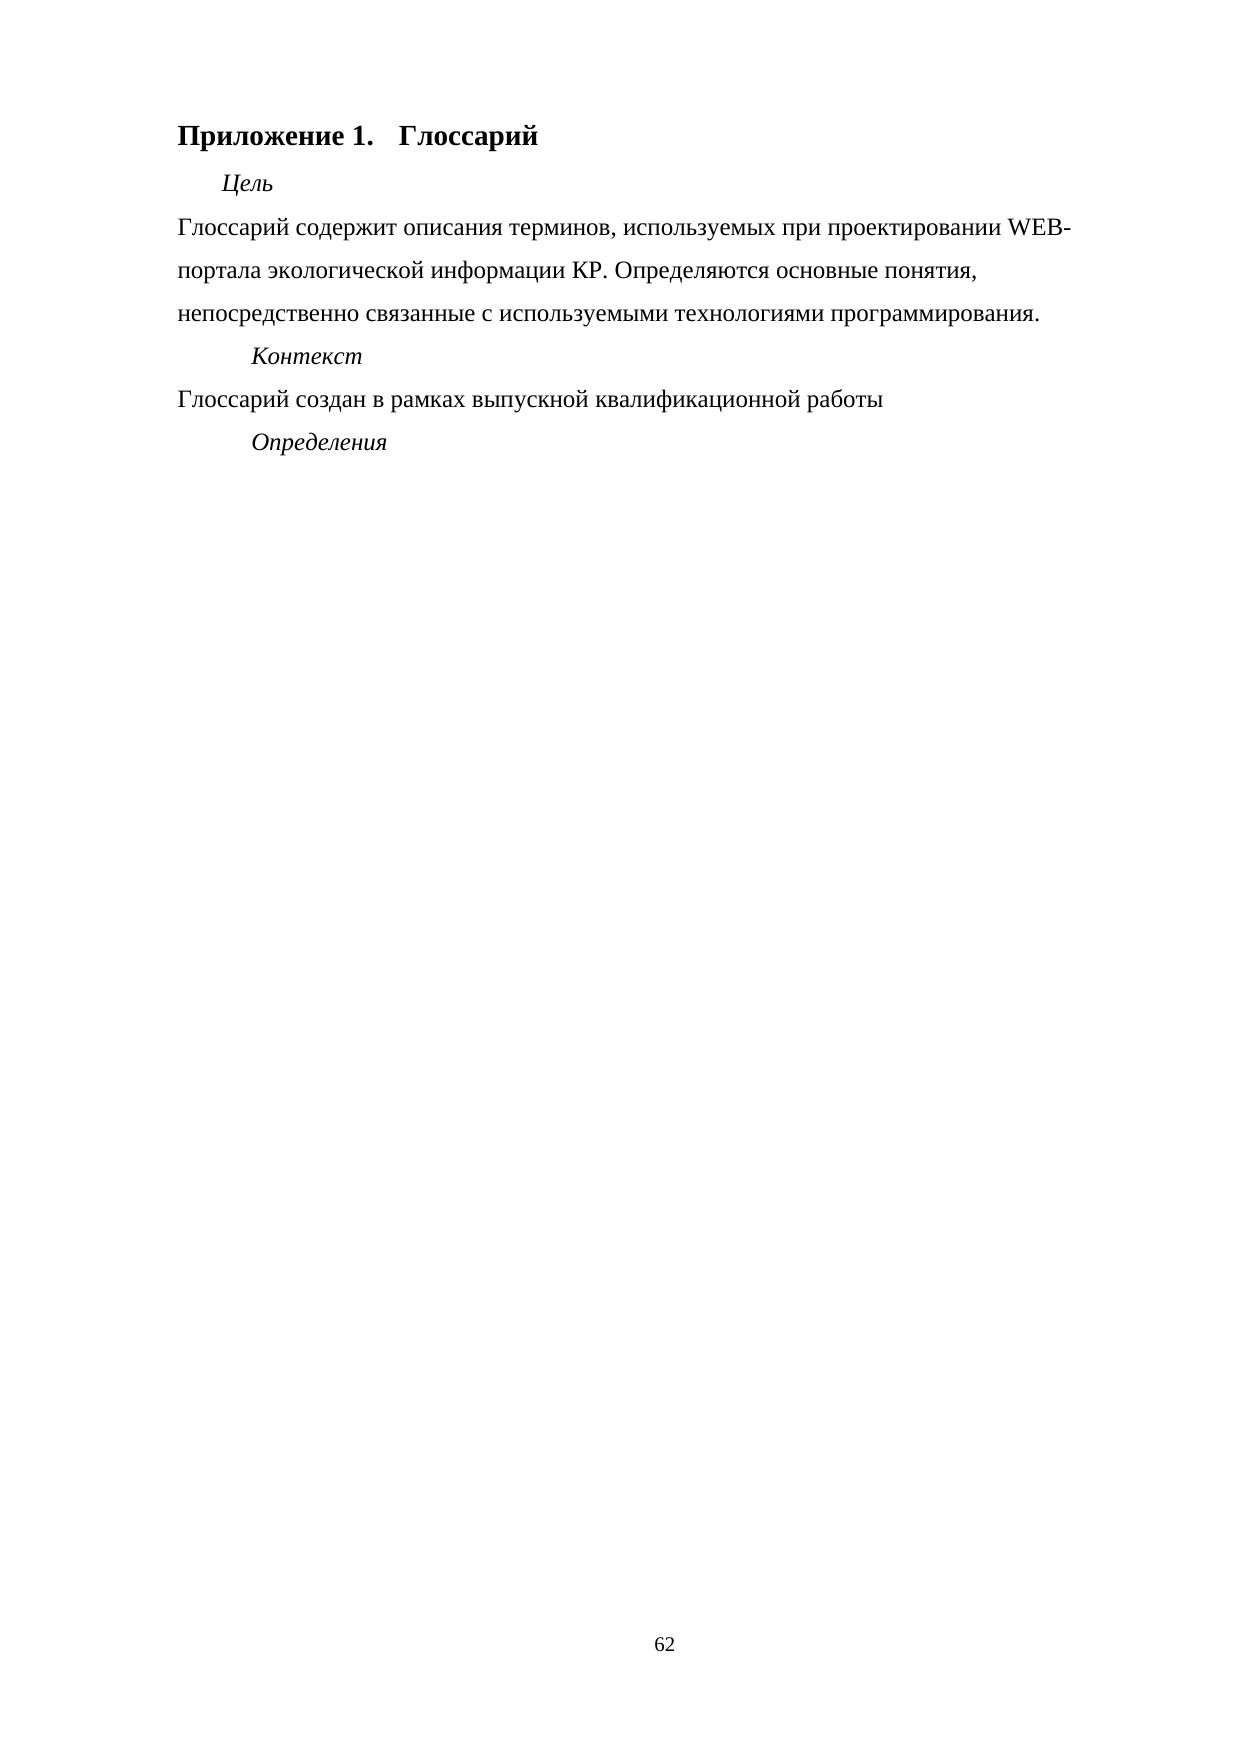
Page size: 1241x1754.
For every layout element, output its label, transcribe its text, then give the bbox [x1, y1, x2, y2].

text Определения [177, 427, 1152, 456]
text Цель [177, 168, 1152, 197]
text Глоссарий содержит описания терминов, используемых при проектировании WEB-портала экологической информации КР. Определяются основные понятия, непосредственно связанные с используемыми технологиями программирования. [177, 212, 1152, 327]
subtitle Глоссарий [177, 118, 1152, 152]
text Глоссарий создан в рамках выпускной квалификационной работы [177, 384, 1152, 413]
text Контекст [177, 341, 1152, 370]
